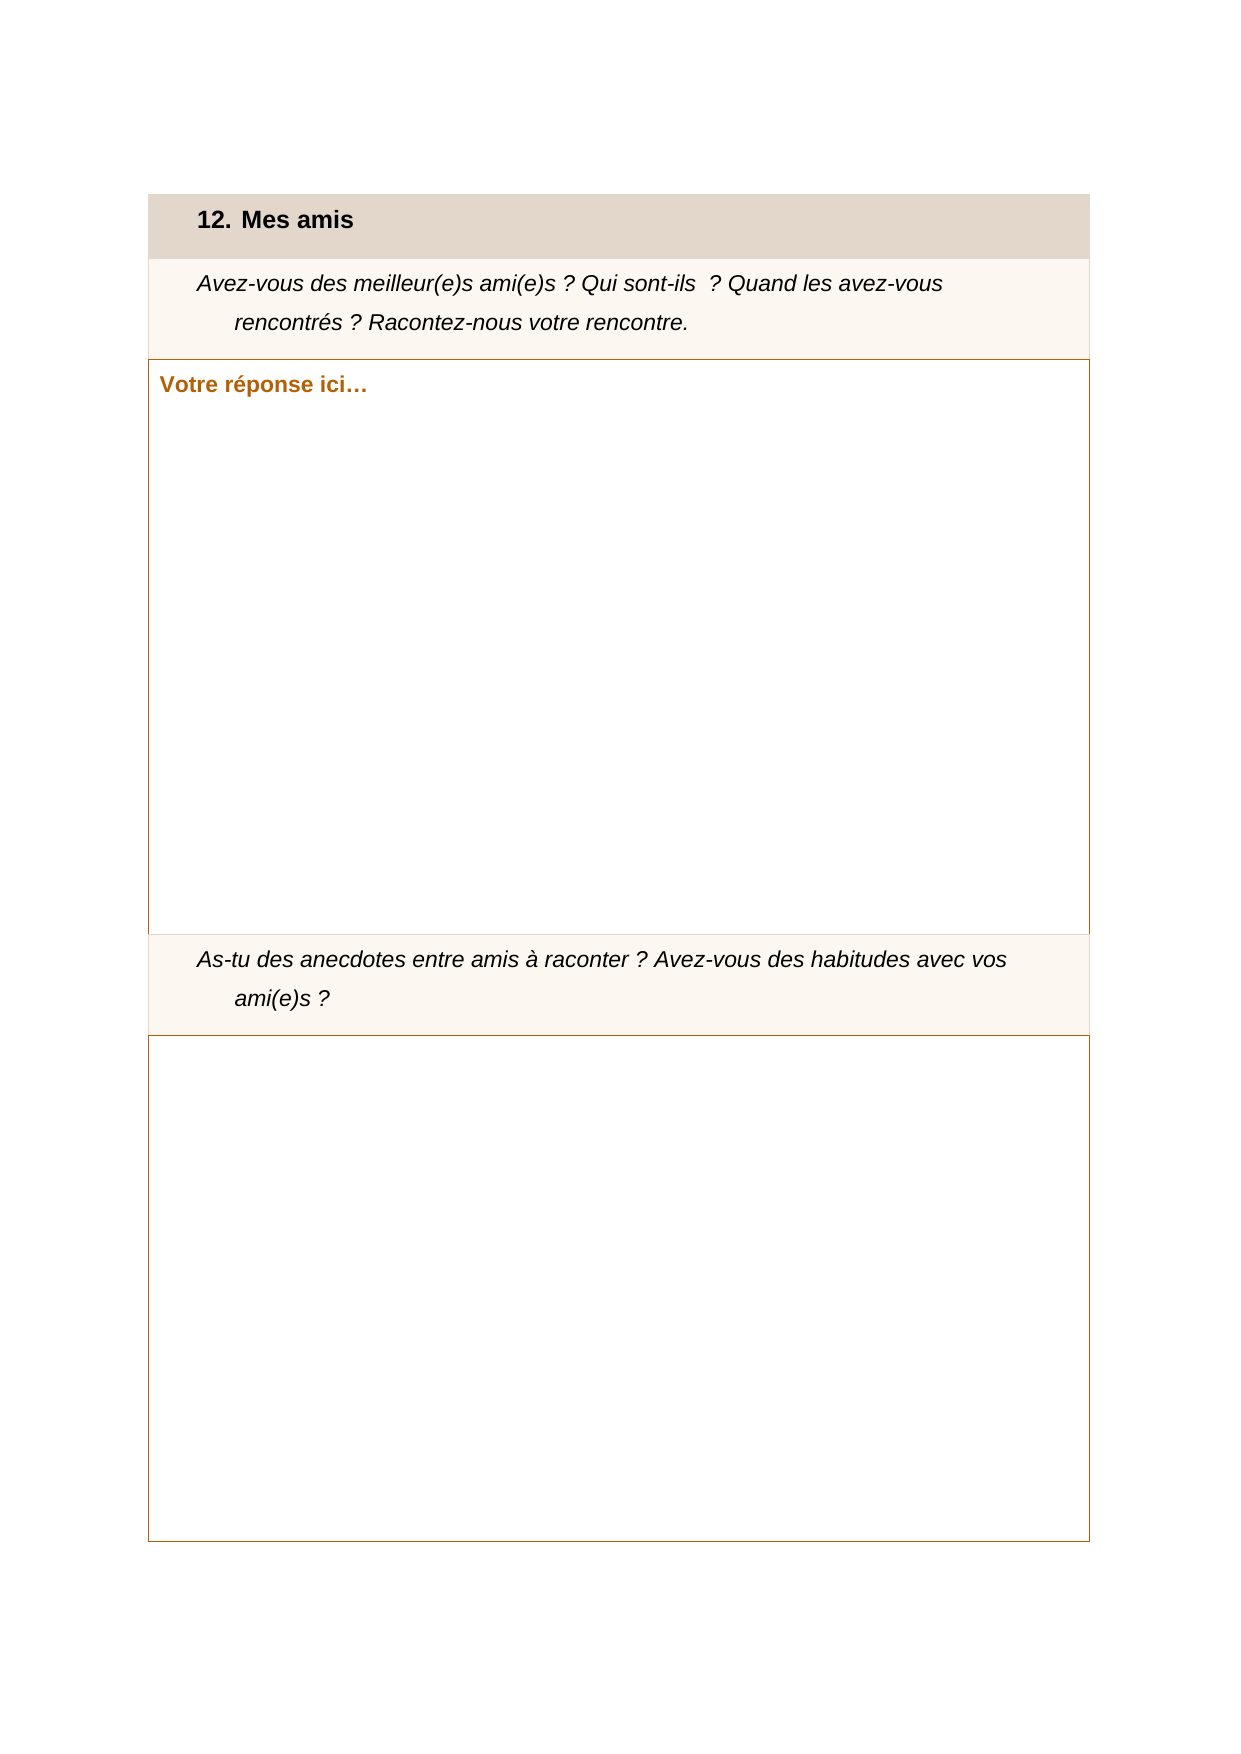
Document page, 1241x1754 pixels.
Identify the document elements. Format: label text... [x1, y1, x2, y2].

table_cell As-tu des anecdotes entre amis à raconter ? Avez-vous des habitudes avec vos ami(e)s ? [149, 935, 1089, 1035]
table_cell Votre réponse ici… [149, 360, 1089, 934]
table_cell [149, 1036, 1089, 1541]
table_cell Avez-vous des meilleur(e)s ami(e)s ? Qui sont-ils ? Quand les avez-vous rencontrés ? Racontez-nous votre rencontre. [149, 259, 1089, 359]
table_header Mes amis [149, 195, 1089, 258]
